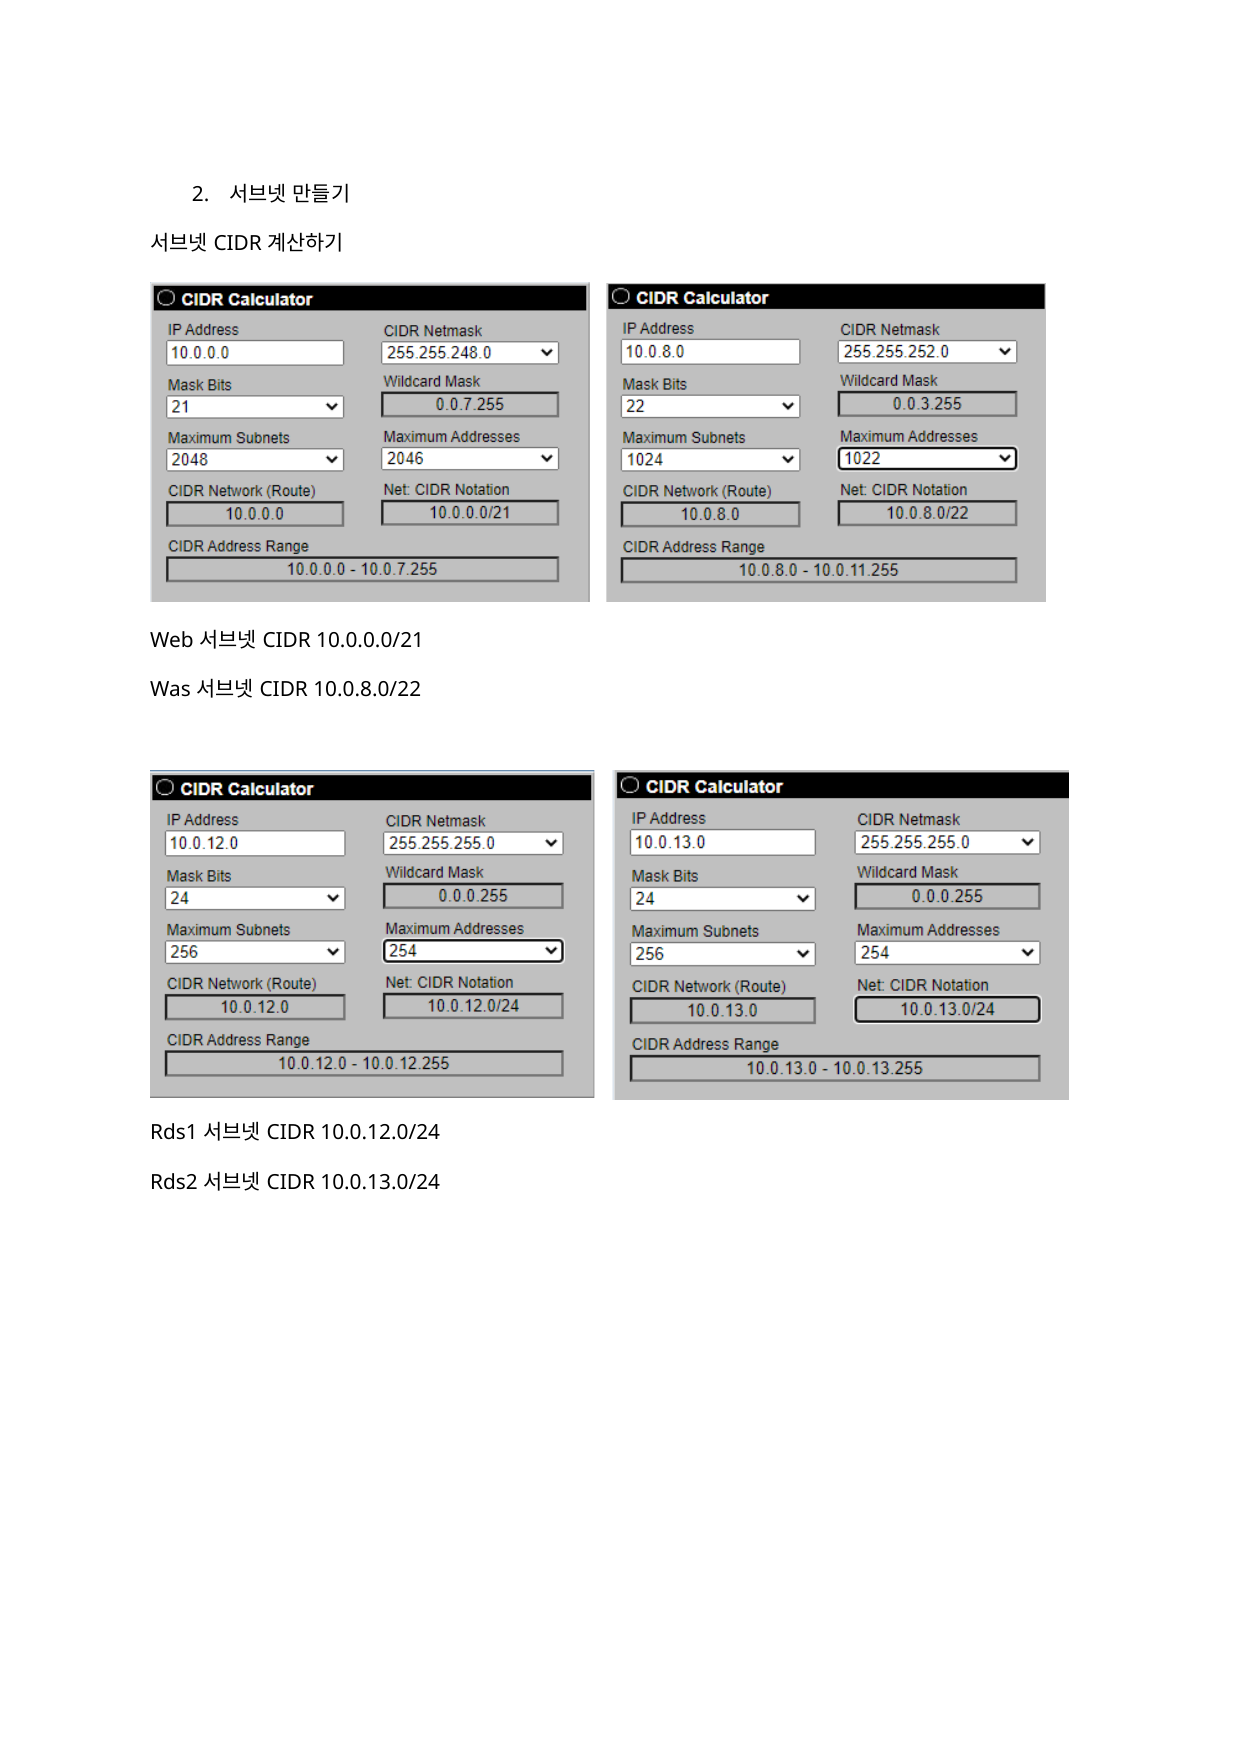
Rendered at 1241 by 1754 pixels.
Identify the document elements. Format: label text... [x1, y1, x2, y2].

picture [612, 770, 1069, 1100]
text Rds2 서브넷 CIDR 10.0.13.0/24 [150, 1165, 1090, 1195]
picture [150, 282, 590, 602]
text 서브넷 CIDR 계산하기 [150, 227, 1090, 257]
subtitle 서브넷 만들기 [192, 177, 1090, 207]
text Was 서브넷 CIDR 10.0.8.0/22 [150, 672, 1090, 703]
picture [150, 770, 595, 1098]
picture [606, 283, 1046, 602]
